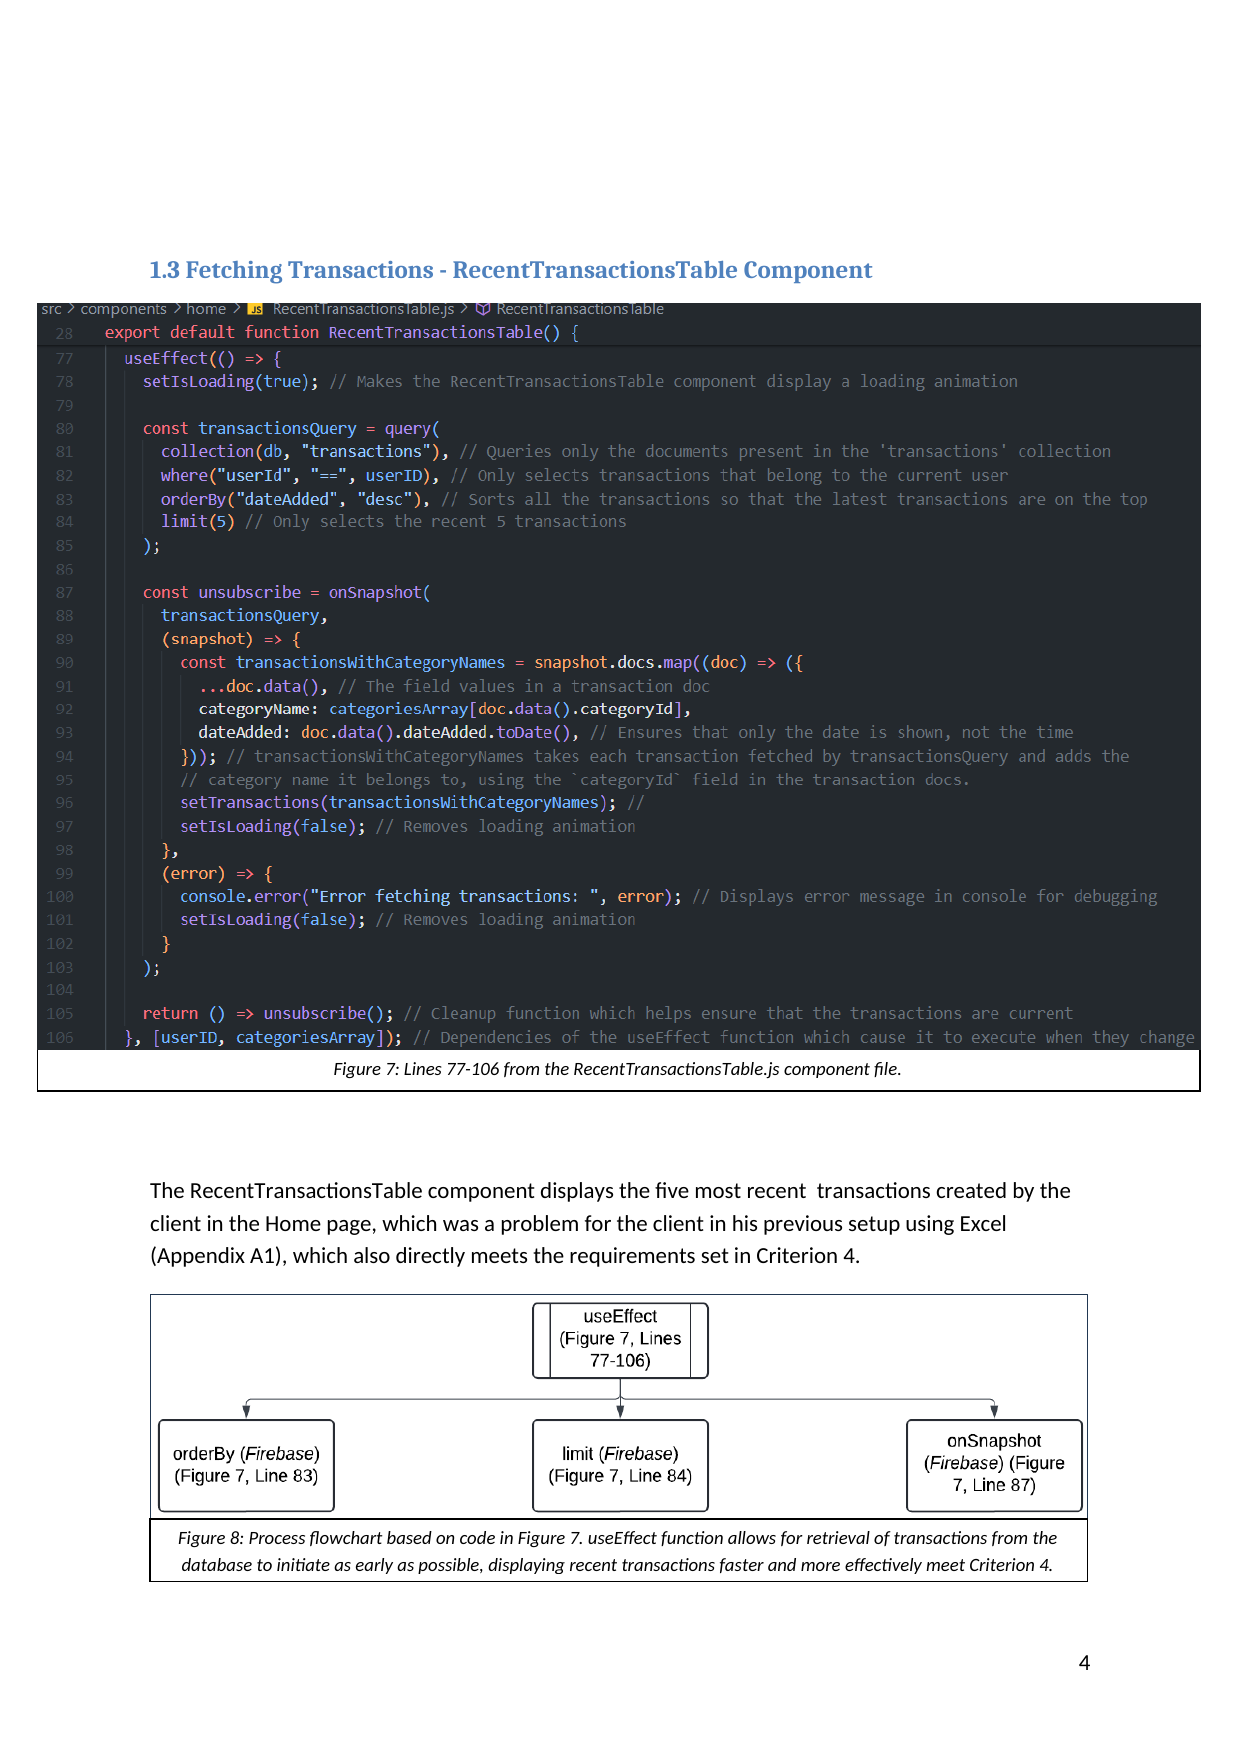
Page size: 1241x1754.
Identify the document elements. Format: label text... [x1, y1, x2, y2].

picture [151, 1295, 1087, 1518]
text The RecentTransactionsTable component displays the five most recent transactions created by the client in the Home page, which was a problem for the client in his previous setup using Excel (Appendix A1), which also directly meets the requirements set in Criterion 4. [150, 1177, 1090, 1269]
subtitle 1.3 Fetching Transactions - RecentTransactionsTable Component [150, 256, 1090, 285]
picture [37, 303, 1201, 1050]
